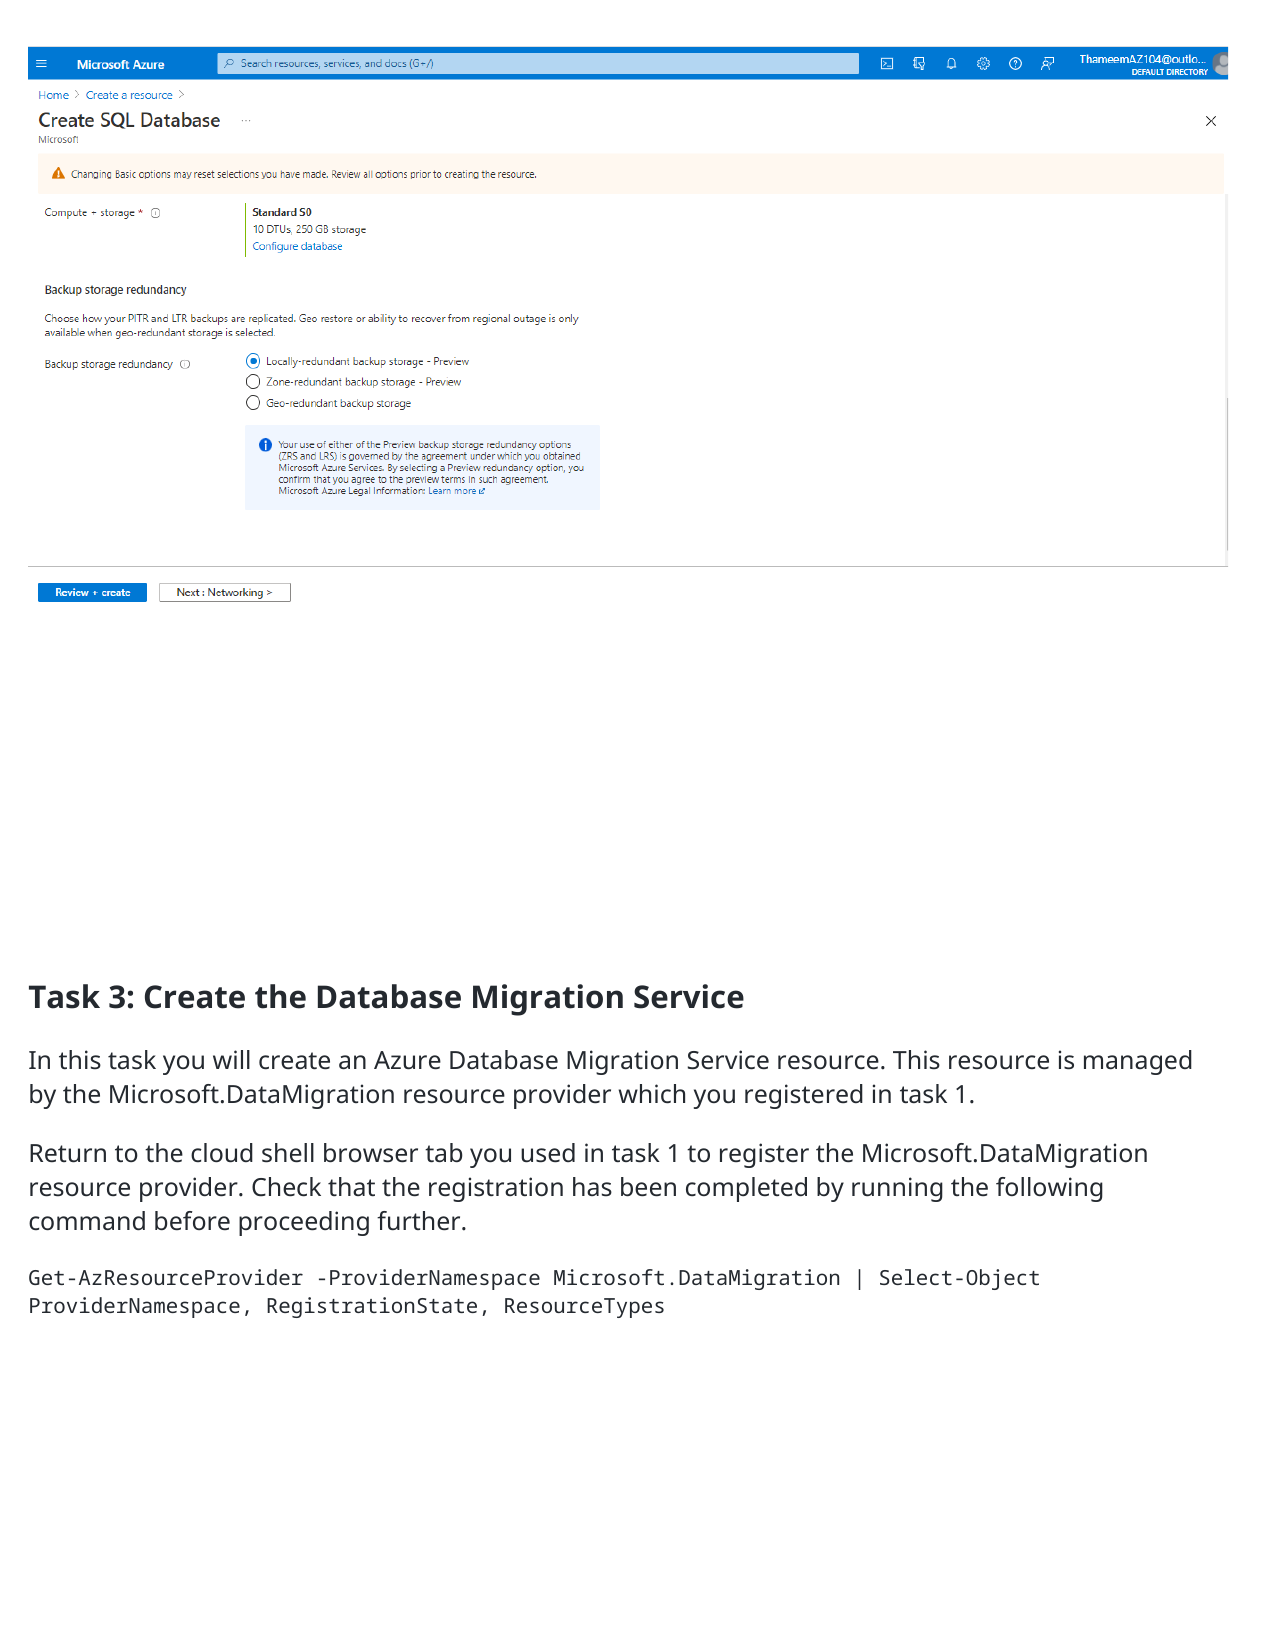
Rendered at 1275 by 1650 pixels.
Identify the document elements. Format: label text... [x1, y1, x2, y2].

text Return to the cloud shell browser tab you used in task 1 to register the Microsoft.DataMigration resource provider. Check that the registration has been completed by running the following command before proceeding further. [28, 1136, 1228, 1238]
text Get-AzResourceProvider -ProviderNamespace Microsoft.DataMigration | Select-Object ProviderNamespace, RegistrationState, ResourceTypes [28, 1263, 1228, 1320]
text In this task you will create an Azure Database Migration Service resource. This resource is managed by the Microsoft.DataMigration resource provider which you registered in task 1. [28, 1042, 1228, 1111]
picture [28, 46, 1229, 617]
subtitle Task 3: Create the Database Migration Service [28, 975, 1228, 1017]
